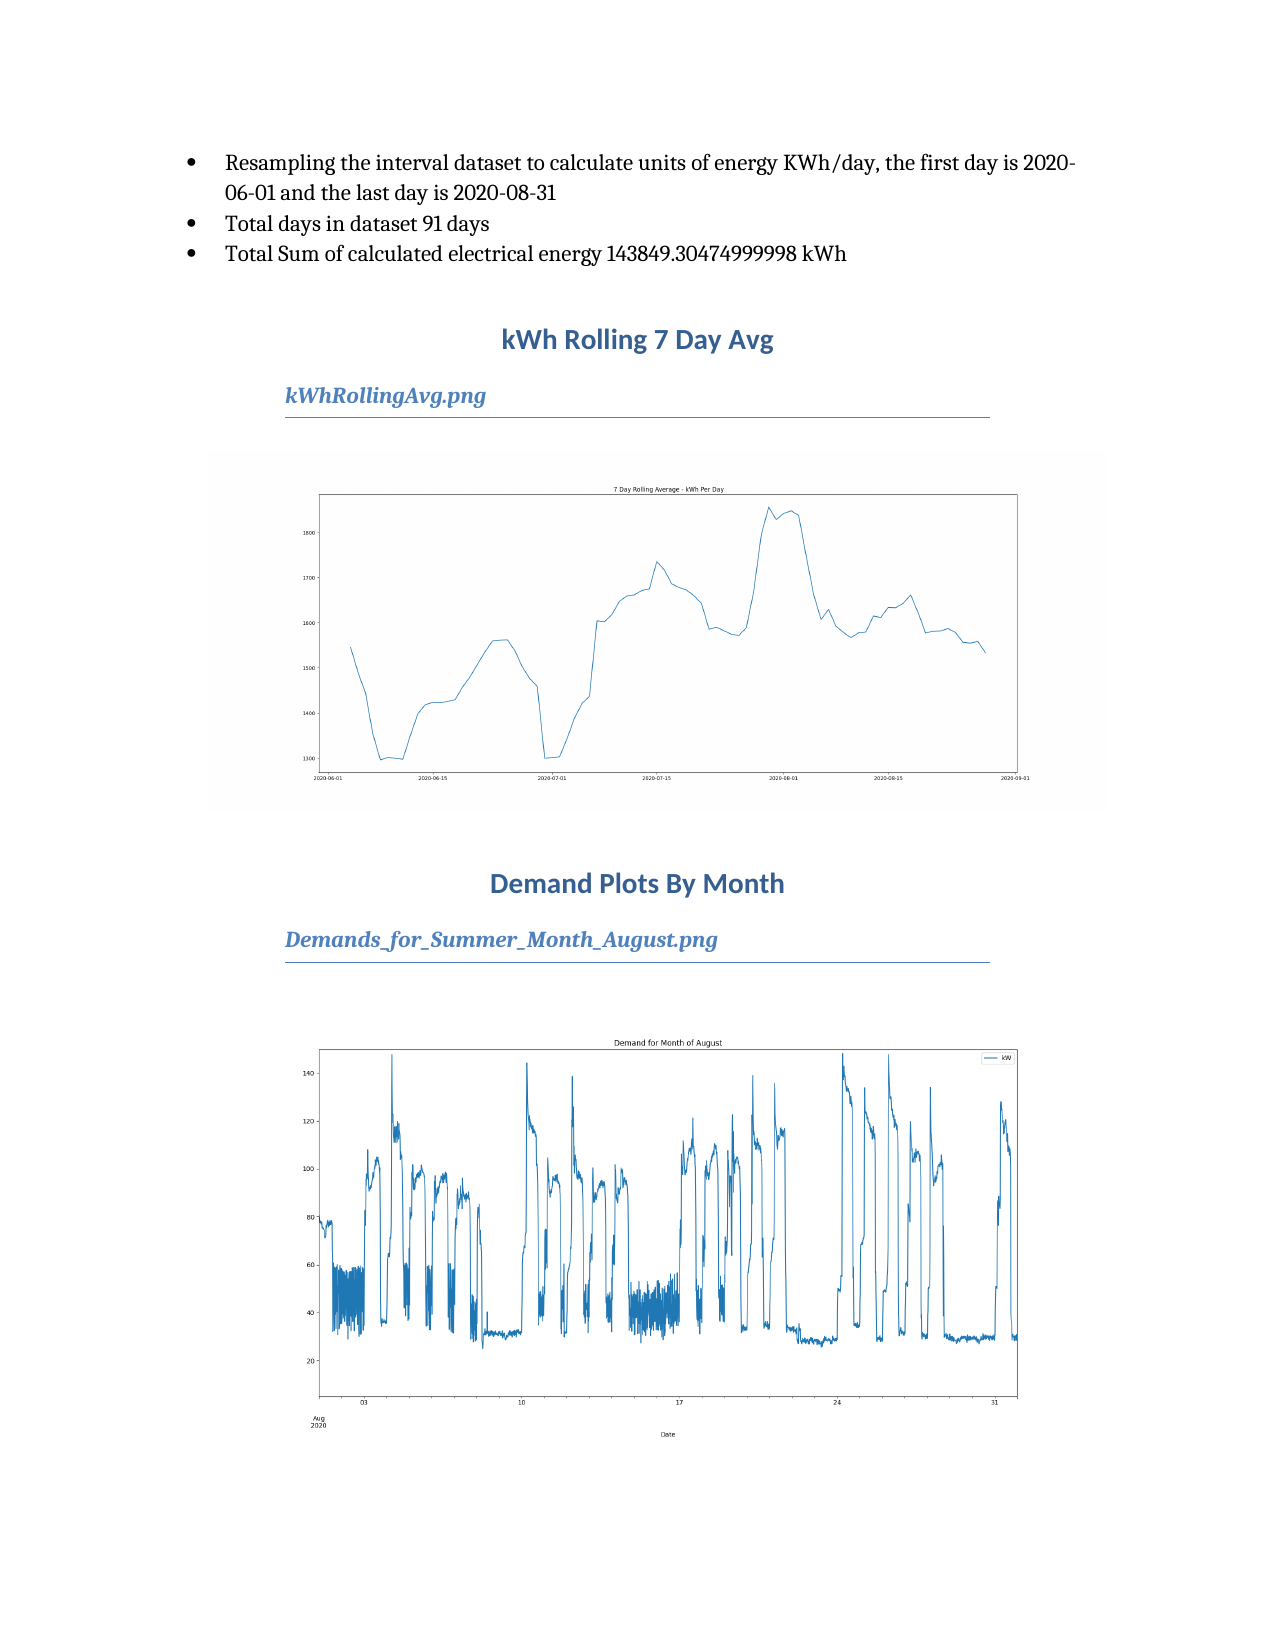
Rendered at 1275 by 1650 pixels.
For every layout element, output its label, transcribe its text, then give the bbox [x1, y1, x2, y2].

picture [206, 995, 1107, 1446]
list Resampling the interval dataset to calculate units of energy KWh/day, the first day is 2020-06-01 and the last day is 2020-08-31 [187, 150, 1087, 207]
picture [206, 451, 1107, 812]
subtitle kWh Rolling 7 Day Avg [187, 321, 1087, 356]
list Total days in dataset 91 days [187, 210, 1087, 237]
text Demands_for_Summer_Month_August.png [285, 927, 990, 962]
list Total Sum of calculated electrical energy 143849.30474999998 kWh [187, 241, 1087, 267]
text kWhRollingAvg.png [285, 383, 990, 417]
subtitle Demand Plots By Month [187, 865, 1087, 901]
